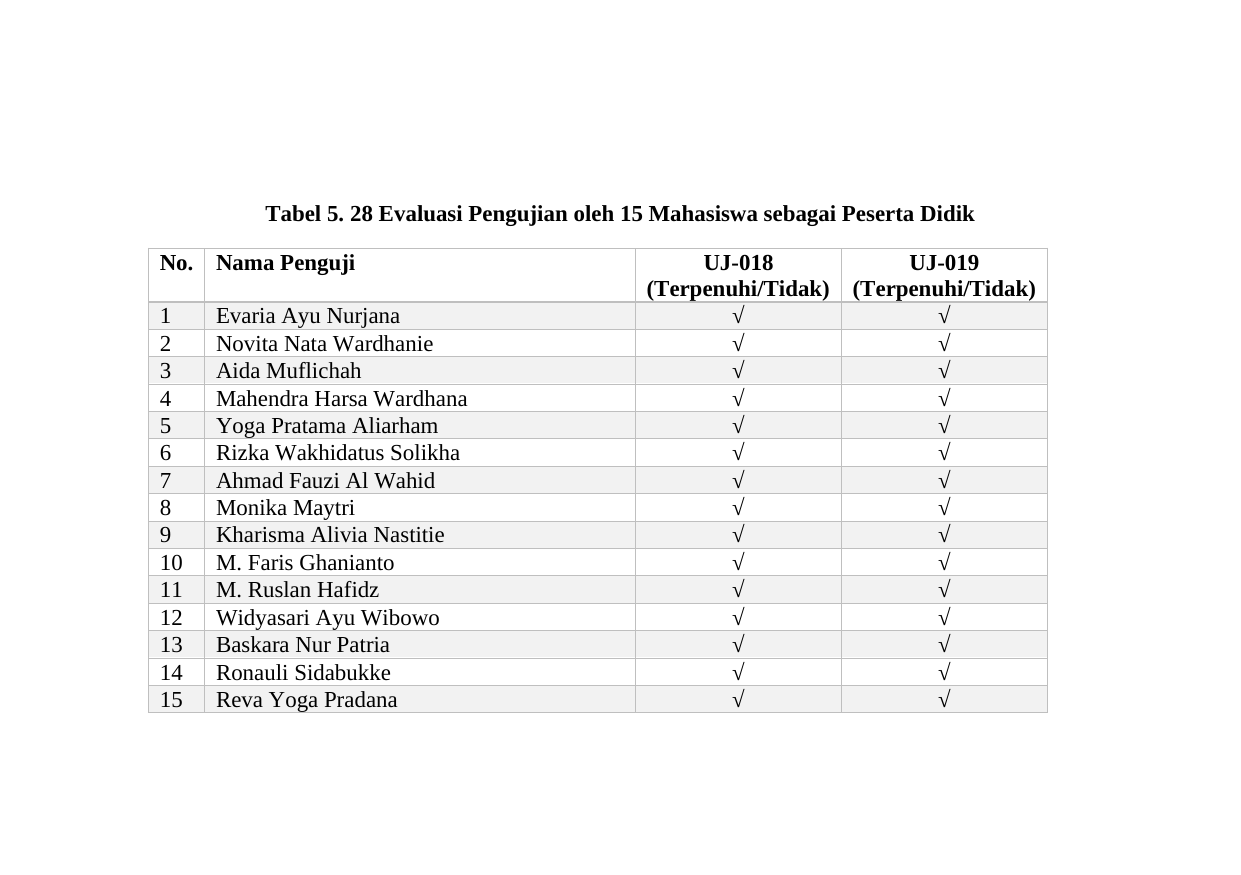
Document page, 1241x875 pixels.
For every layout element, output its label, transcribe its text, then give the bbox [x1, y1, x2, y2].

table_cell √ [636, 659, 841, 685]
table_cell Yoga Pratama Aliarham [205, 412, 635, 438]
table_cell 2 [149, 330, 204, 356]
table_cell Ahmad Fauzi Al Wahid [205, 467, 635, 493]
table_cell 6 [149, 439, 204, 466]
table_cell 5 [149, 412, 204, 438]
table_cell Widyasari Ayu Wibowo [205, 604, 635, 630]
table_cell 11 [149, 576, 204, 603]
table_cell √ [636, 604, 841, 630]
table_cell Ronauli Sidabukke [205, 659, 635, 685]
table_cell 4 [149, 385, 204, 411]
table_header No. [149, 249, 204, 301]
table_cell √ [636, 439, 841, 466]
table_cell Baskara Nur Patria [205, 631, 635, 657]
table_cell 3 [149, 357, 204, 383]
table_cell √ [842, 467, 1047, 493]
table_cell Aida Muflichah [205, 357, 635, 383]
table_header UJ-018 (Terpenuhi/Tidak) [636, 249, 841, 301]
table_cell √ [842, 303, 1047, 329]
table_cell √ [842, 330, 1047, 356]
table_cell Mahendra Harsa Wardhana [205, 385, 635, 411]
table_cell √ [842, 604, 1047, 630]
table_cell √ [636, 494, 841, 521]
table_cell √ [842, 631, 1047, 657]
table_cell 8 [149, 494, 204, 521]
table_cell 15 [149, 686, 204, 712]
table_cell M. Ruslan Hafidz [205, 576, 635, 603]
table_cell Evaria Ayu Nurjana [205, 303, 635, 329]
table_cell √ [842, 385, 1047, 411]
table_cell √ [842, 576, 1047, 603]
table_cell √ [636, 385, 841, 411]
table_cell √ [636, 357, 841, 383]
table_cell Reva Yoga Pradana [205, 686, 635, 712]
table_cell Novita Nata Wardhanie [205, 330, 635, 356]
table_cell Kharisma Alivia Nastitie [205, 522, 635, 548]
table_cell √ [842, 412, 1047, 438]
table_cell √ [636, 686, 841, 712]
table_cell M. Faris Ghanianto [205, 549, 635, 575]
table_cell Monika Maytri [205, 494, 635, 521]
table_cell √ [636, 549, 841, 575]
table_cell 14 [149, 659, 204, 685]
table_cell √ [842, 357, 1047, 383]
table_cell 10 [149, 549, 204, 575]
table_cell √ [636, 576, 841, 603]
table_header Nama Penguji [205, 249, 635, 301]
table_cell √ [842, 686, 1047, 712]
text Tabel 5. 28 Evaluasi Pengujian oleh 15 Mahasiswa sebagai Peserta Didik [148, 200, 1092, 227]
table_cell √ [636, 330, 841, 356]
table_cell √ [842, 439, 1047, 466]
table_cell √ [636, 303, 841, 329]
table_cell 9 [149, 522, 204, 548]
table_cell 7 [149, 467, 204, 493]
table_cell √ [636, 467, 841, 493]
table_cell √ [636, 631, 841, 657]
table_cell 12 [149, 604, 204, 630]
table_cell 1 [149, 303, 204, 329]
table_header UJ-019 (Terpenuhi/Tidak) [842, 249, 1047, 301]
table_cell √ [842, 494, 1047, 521]
table_cell √ [842, 522, 1047, 548]
table_cell √ [636, 522, 841, 548]
table_cell Rizka Wakhidatus Solikha [205, 439, 635, 466]
table_cell 13 [149, 631, 204, 657]
table_cell √ [636, 412, 841, 438]
table_cell √ [842, 549, 1047, 575]
table_cell √ [842, 659, 1047, 685]
